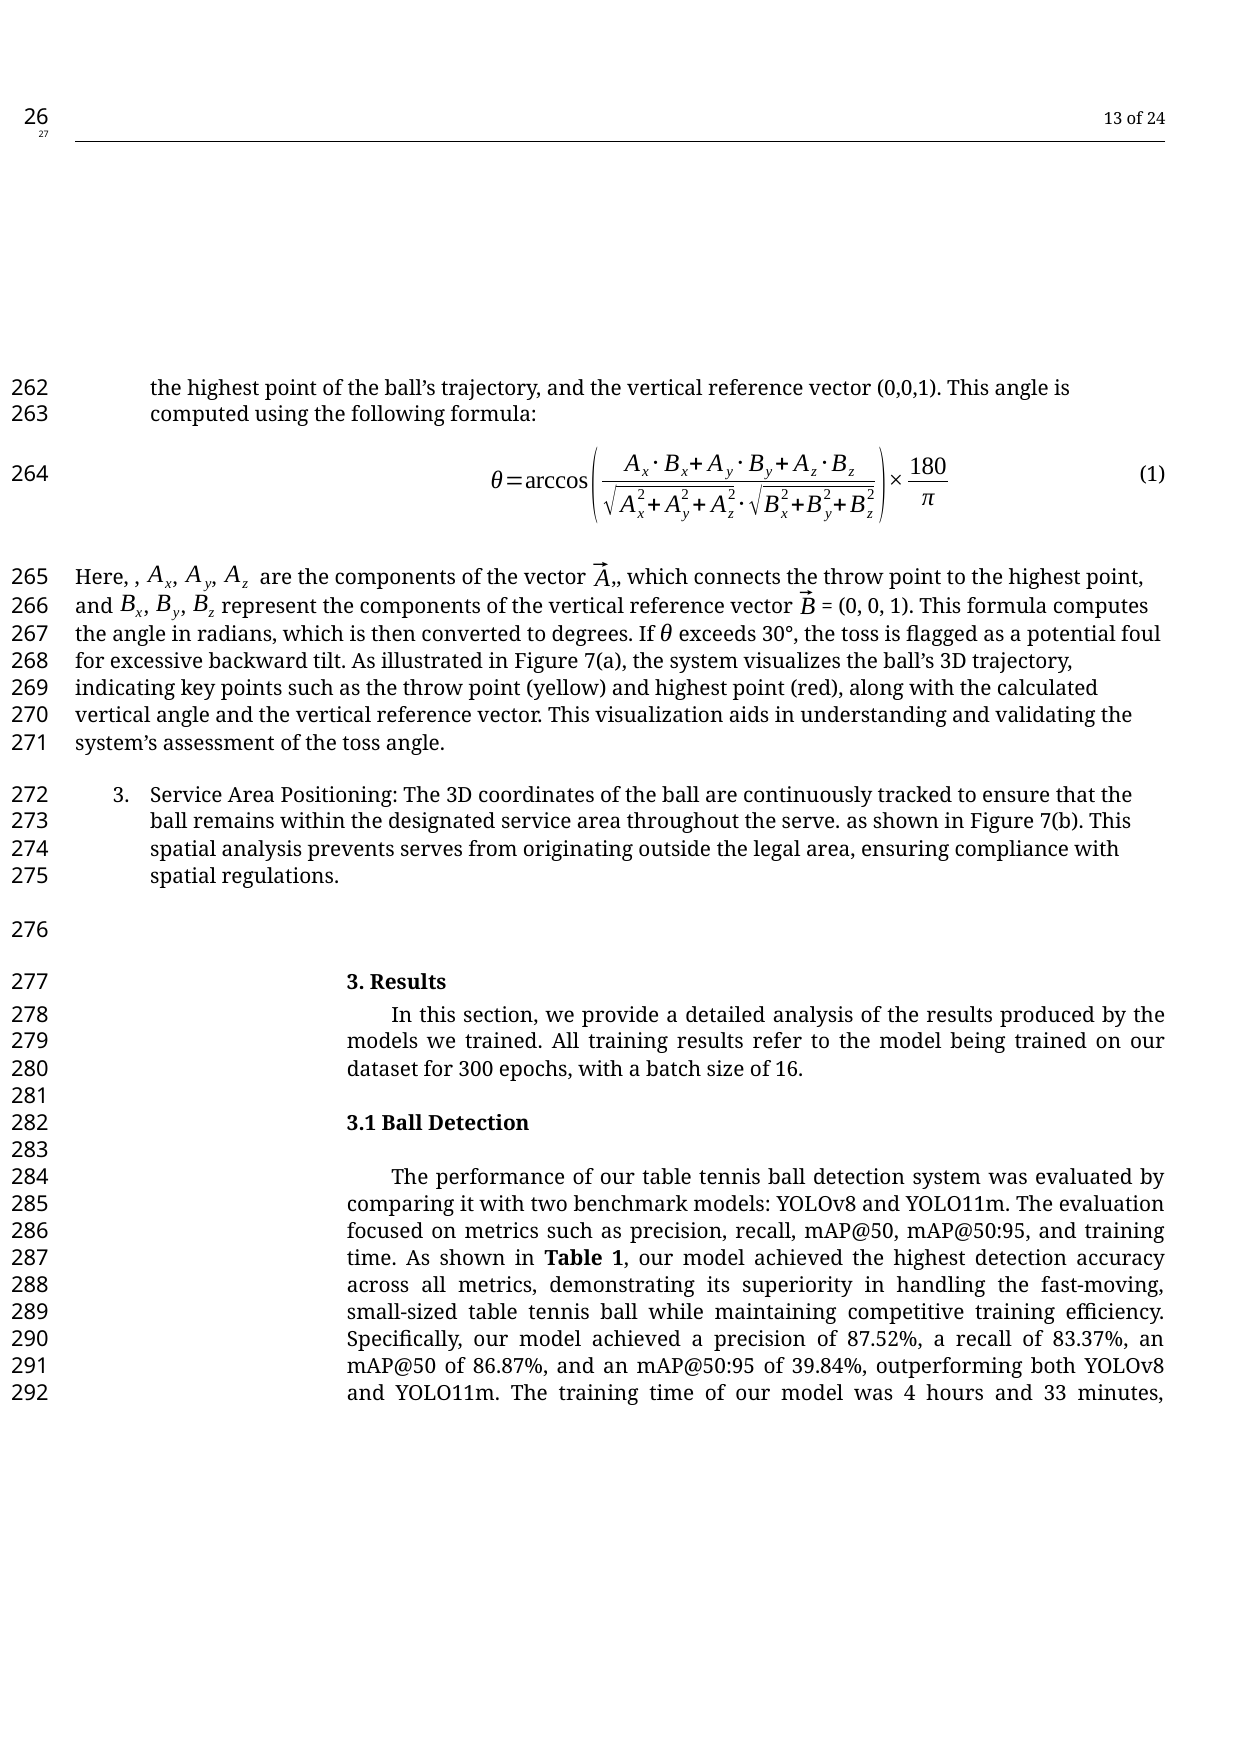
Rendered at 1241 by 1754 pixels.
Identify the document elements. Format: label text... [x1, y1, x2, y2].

subtitle Service Area Positioning: The 3D coordinates of the ball are continuously tracked to ensure that the ball remains within the designated service area throughout the serve. as shown in Figure 7(b). This spatial analysis prevents serves from originating outside the legal area, ensuring compliance with spatial regulations. [112, 781, 1165, 889]
text 3.1 Ball Detection [347, 1109, 1165, 1136]
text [347, 1163, 1165, 1407]
subtitle Here, , , , ​ are the components of the vector ,, which connects the throw point to the highest point, and , , represent the components of the vertical reference vector = (0, 0, 1). This formula computes the angle in radians, which is then converted to degrees. If exceeds 30°, the toss is flagged as a potential foul for excessive backward tilt. As illustrated in Figure 7(a), the system visualizes the ball’s 3D trajectory, indicating key points such as the throw point (yellow) and highest point (red), along with the calculated vertical angle and the vertical reference vector. This visualization aids in understanding and validating the system’s assessment of the toss angle. [75, 561, 1165, 756]
list (1) [106, 434, 1165, 536]
text In this section, we provide a detailed analysis of the results produced by the models we trained. All training results refer to the model being trained on our dataset for 300 epochs, with a batch size of 16. [347, 1001, 1165, 1082]
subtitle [112, 374, 1165, 428]
subtitle 3. Results [347, 968, 1165, 995]
